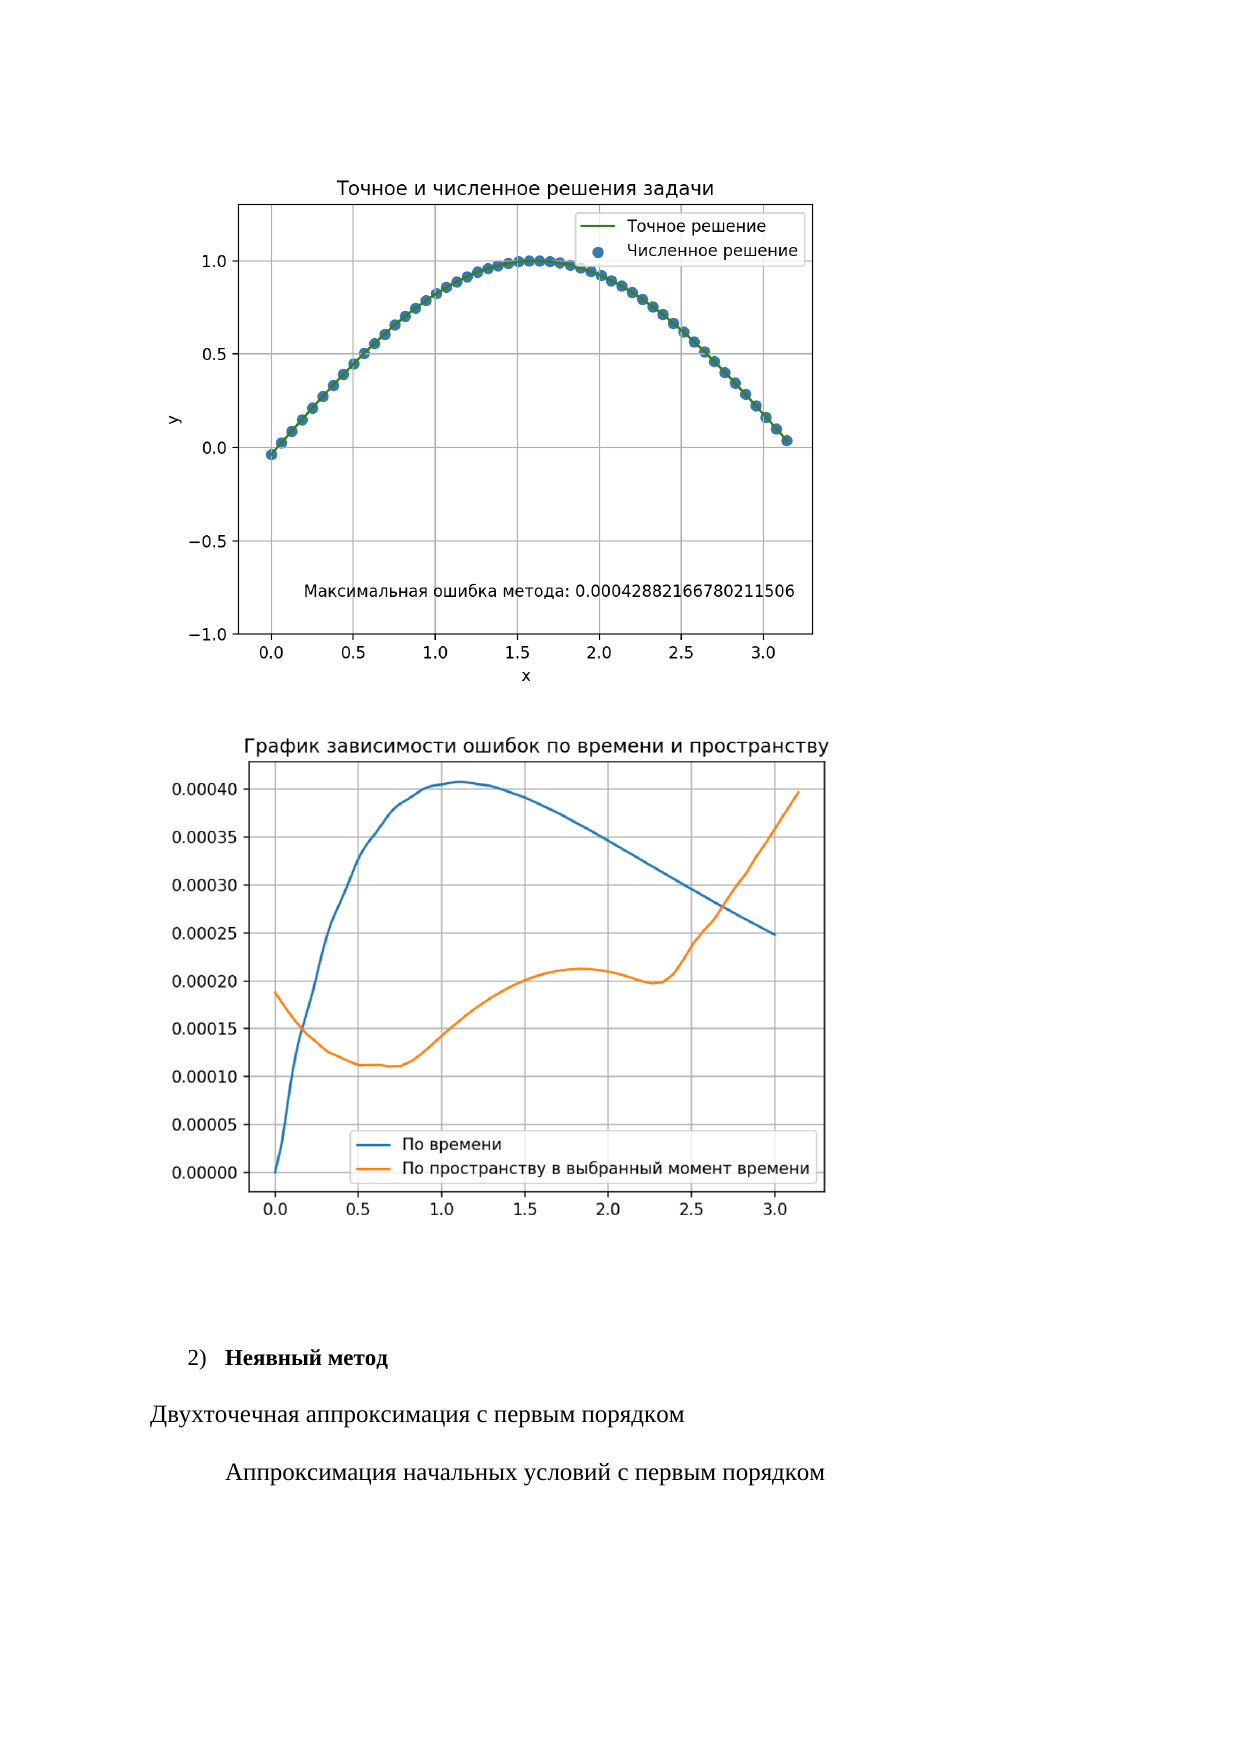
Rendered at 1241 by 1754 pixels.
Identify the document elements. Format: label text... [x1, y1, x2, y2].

picture [150, 150, 861, 693]
text Двухточечная аппроксимация с первым порядком [150, 1399, 1090, 1428]
picture [150, 721, 837, 1258]
text Аппроксимация начальных условий с первым порядком [150, 1457, 1090, 1486]
list Неявный метод [187, 1344, 1090, 1371]
